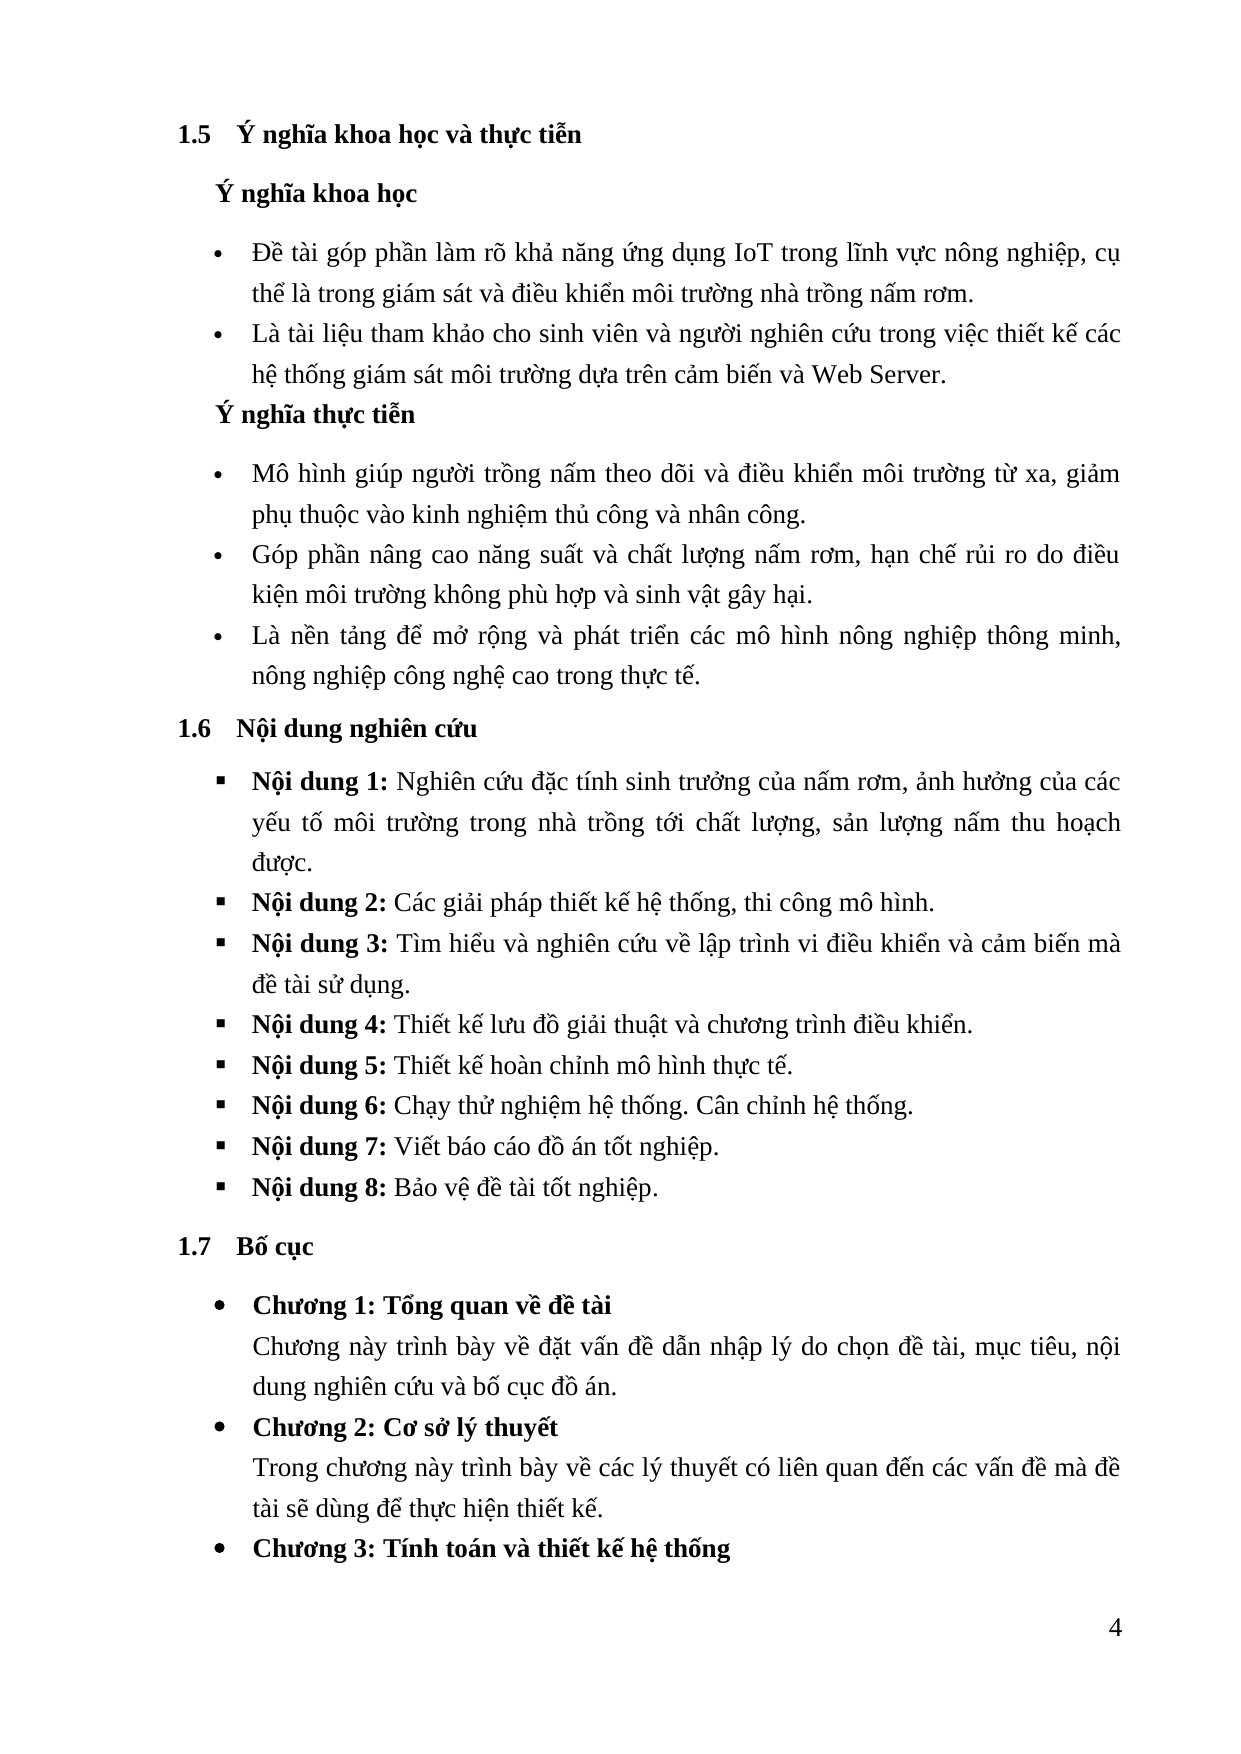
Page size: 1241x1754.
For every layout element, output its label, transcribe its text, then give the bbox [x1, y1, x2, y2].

list Chương 1: Tổng quan về đề tài [215, 1289, 1122, 1320]
list Chương 2: Cơ sở lý thuyết [215, 1411, 1122, 1442]
subtitle Ý nghĩa khoa học và thực tiễn [177, 118, 1122, 149]
list Góp phần nâng cao năng suất và chất lượng nấm rơm, hạn chế rủi ro do điều kiện môi trường không phù hợp và sinh vật gây hại. [214, 538, 1122, 610]
text Ý nghĩa thực tiễn [177, 398, 1122, 429]
list Nội dung 3: Tìm hiểu và nghiên cứu về lập trình vi điều khiển và cảm biến mà đề tài sử dụng. [214, 927, 1122, 999]
list Là tài liệu tham khảo cho sinh viên và người nghiên cứu trong việc thiết kế các hệ thống giám sát môi trường dựa trên cảm biến và Web Server. [214, 317, 1122, 389]
list Nội dung 2: Các giải pháp thiết kế hệ thống, thi công mô hình. [214, 887, 1122, 918]
list Đề tài góp phần làm rõ khả năng ứng dụng IoT trong lĩnh vực nông nghiệp, cụ thể là trong giám sát và điều khiển môi trường nhà trồng nấm rơm. [214, 236, 1122, 308]
text Chương này trình bày về đặt vấn đề dẫn nhập lý do chọn đề tài, mục tiêu, nội dung nghiên cứu và bố cục đồ án. [252, 1330, 1122, 1401]
text Ý nghĩa khoa học [177, 177, 1122, 208]
list Mô hình giúp người trồng nấm theo dõi và điều khiển môi trường từ xa, giảm phụ thuộc vào kinh nghiệm thủ công và nhân công. [214, 457, 1122, 529]
list Nội dung 7: Viết báo cáo đồ án tốt nghiệp. [214, 1130, 1122, 1161]
subtitle Bố cục [177, 1230, 1122, 1261]
text Trong chương này trình bày về các lý thuyết có liên quan đến các vấn đề mà đề tài sẽ dùng để thực hiện thiết kế. [252, 1451, 1122, 1523]
list Nội dung 8: Bảo vệ đề tài tốt nghiệp. [214, 1171, 1122, 1202]
subtitle Nội dung nghiên cứu [177, 712, 1122, 743]
list Nội dung 5: Thiết kế hoàn chỉnh mô hình thực tế. [214, 1049, 1122, 1080]
list Nội dung 1: Nghiên cứu đặc tính sinh trưởng của nấm rơm, ảnh hưởng của các yếu tố môi trường trong nhà trồng tới chất lượng, sản lượng nấm thu hoạch được. [214, 765, 1122, 877]
list Chương 3: Tính toán và thiết kế hệ thống [215, 1532, 1122, 1563]
list Nội dung 4: Thiết kế lưu đồ giải thuật và chương trình điều khiển. [214, 1008, 1122, 1039]
list Là nền tảng để mở rộng và phát triển các mô hình nông nghiệp thông minh, nông nghiệp công nghệ cao trong thực tế. [214, 619, 1122, 691]
list Nội dung 6: Chạy thử nghiệm hệ thống. Cân chỉnh hệ thống. [214, 1089, 1122, 1121]
